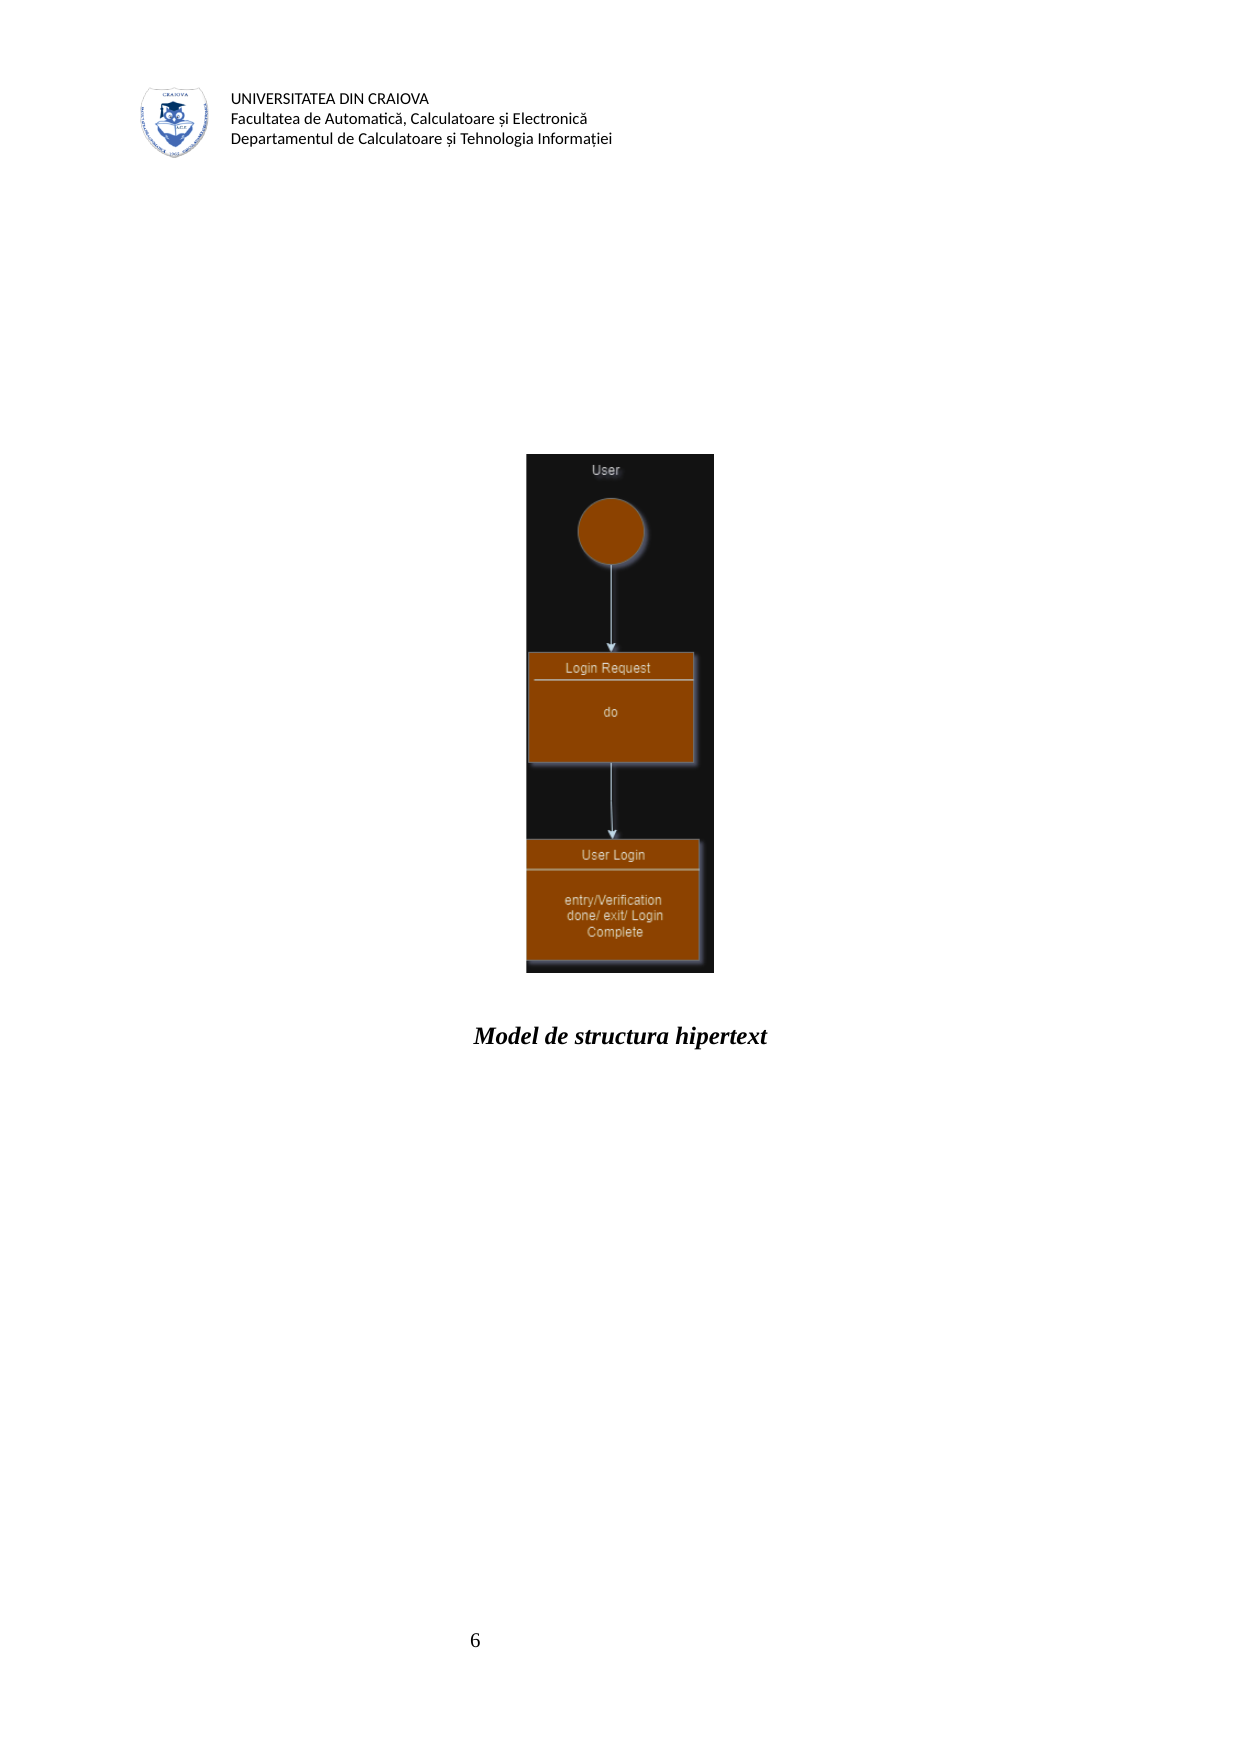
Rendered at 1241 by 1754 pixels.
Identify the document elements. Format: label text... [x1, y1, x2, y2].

picture [140, 87, 209, 158]
picture [526, 454, 714, 973]
text Model de structura hipertext [129, 1019, 1111, 1051]
